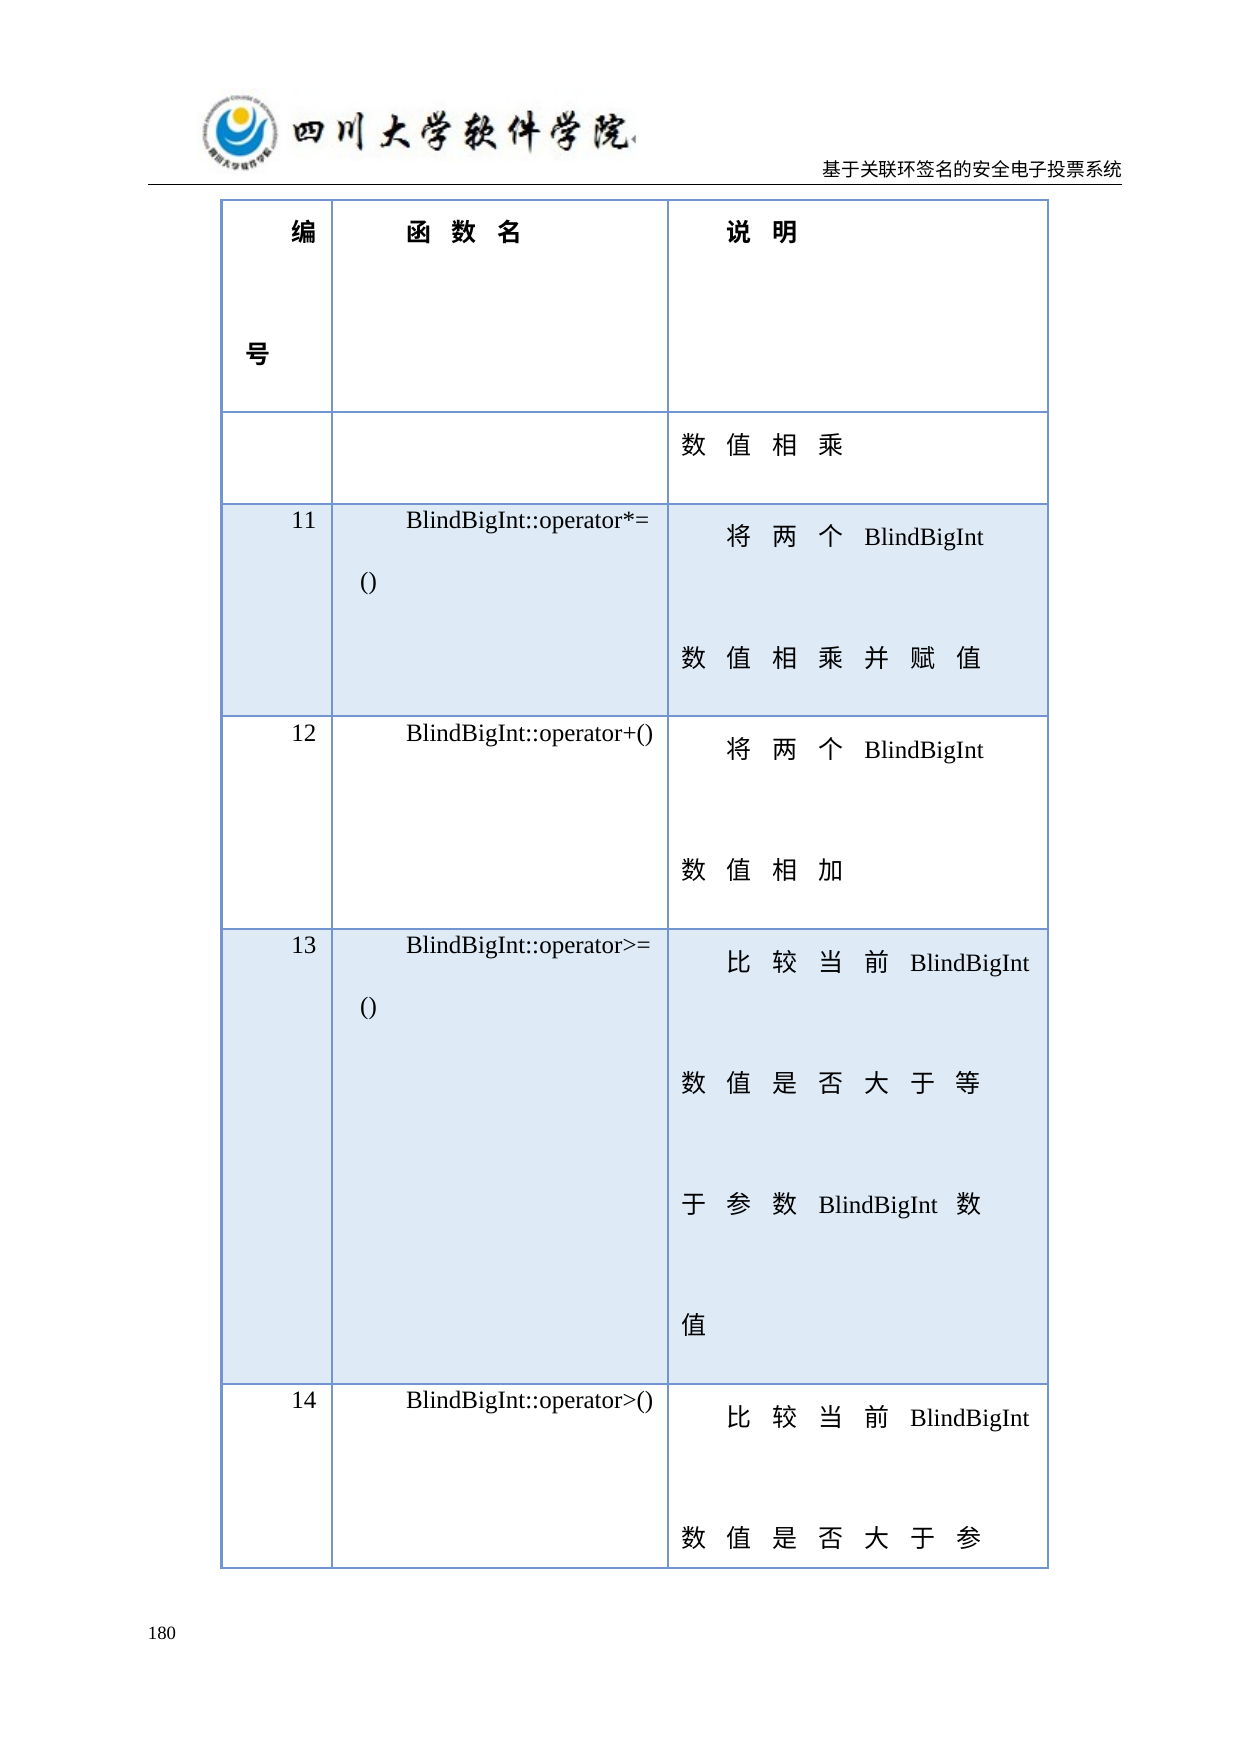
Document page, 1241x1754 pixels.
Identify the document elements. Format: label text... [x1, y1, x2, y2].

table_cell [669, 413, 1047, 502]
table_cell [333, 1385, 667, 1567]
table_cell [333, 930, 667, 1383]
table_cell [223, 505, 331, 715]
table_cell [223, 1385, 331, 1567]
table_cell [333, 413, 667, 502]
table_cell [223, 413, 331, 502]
table_header 说明 [669, 201, 1047, 411]
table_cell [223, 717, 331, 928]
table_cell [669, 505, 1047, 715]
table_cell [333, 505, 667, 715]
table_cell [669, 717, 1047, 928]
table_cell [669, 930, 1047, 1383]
table_header 编号 [223, 201, 331, 411]
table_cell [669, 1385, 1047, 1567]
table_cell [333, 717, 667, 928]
table_header 函数名 [333, 201, 667, 411]
picture [197, 88, 639, 177]
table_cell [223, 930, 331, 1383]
